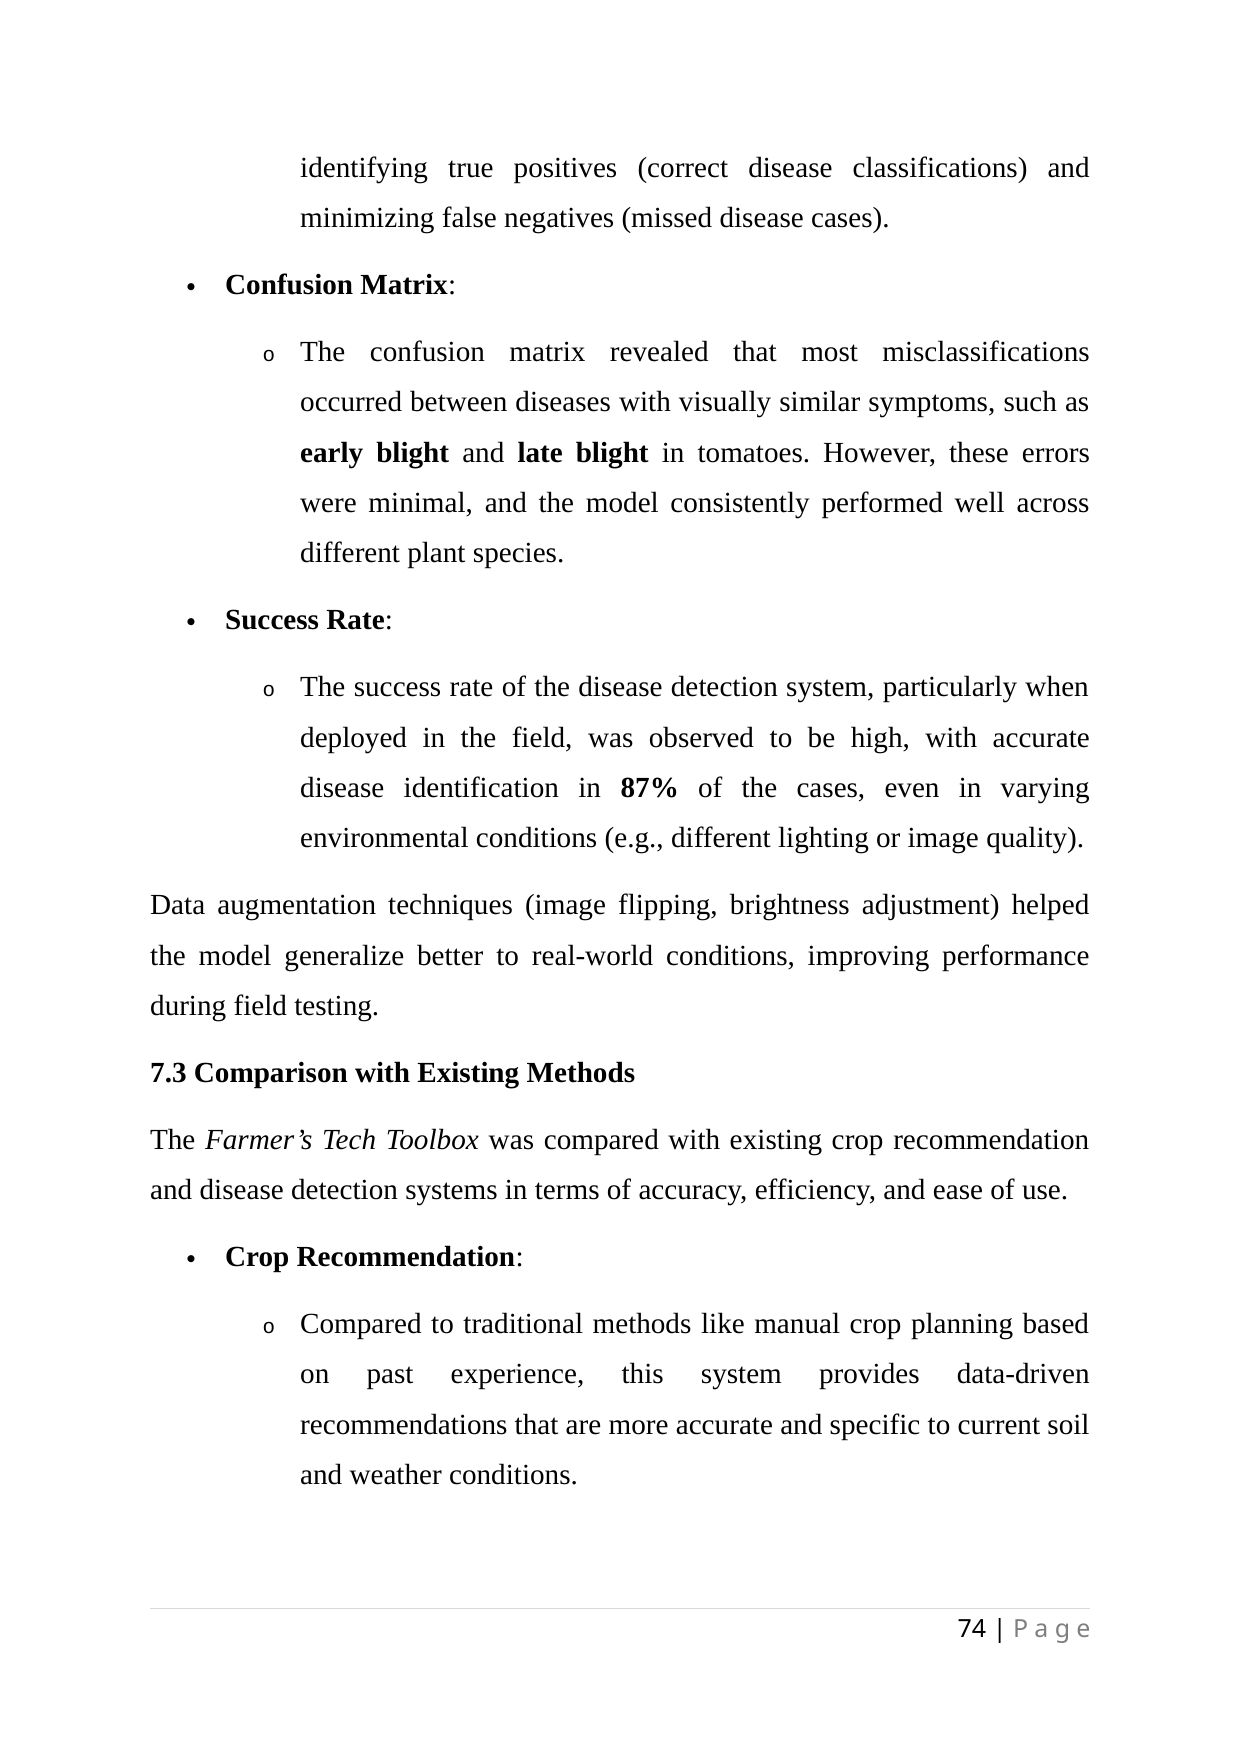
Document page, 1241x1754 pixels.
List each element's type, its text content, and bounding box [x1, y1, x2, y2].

text 7.3 Comparison with Existing Methods [150, 1055, 1090, 1088]
list Confusion Matrix: [187, 267, 1090, 301]
list Crop Recommendation: [187, 1239, 1090, 1273]
list Success Rate: [187, 602, 1090, 636]
list The success rate of the disease detection system, particularly when deployed in the field, was observed to be high, with accurate disease identification in 87% of the cases, even in varying environmental conditions (e.g., different lighting or image quality). [262, 669, 1090, 854]
list The confusion matrix revealed that most misclassifications occurred between diseases with visually similar symptoms, such as early blight and late blight in tomatoes. However, these errors were minimal, and the model consistently performed well across different plant species. [262, 334, 1090, 569]
text Data augmentation techniques (image flipping, brightness adjustment) helped the model generalize better to real-world conditions, improving performance during field testing. [150, 887, 1090, 1022]
text The Farmer’s Tech Toolbox was compared with existing crop recommendation and disease detection systems in terms of accuracy, efficiency, and ease of use. [150, 1122, 1090, 1206]
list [262, 150, 1090, 234]
list Compared to traditional methods like manual crop planning based on past experience, this system provides data-driven recommendations that are more accurate and specific to current soil and weather conditions. [262, 1306, 1090, 1491]
